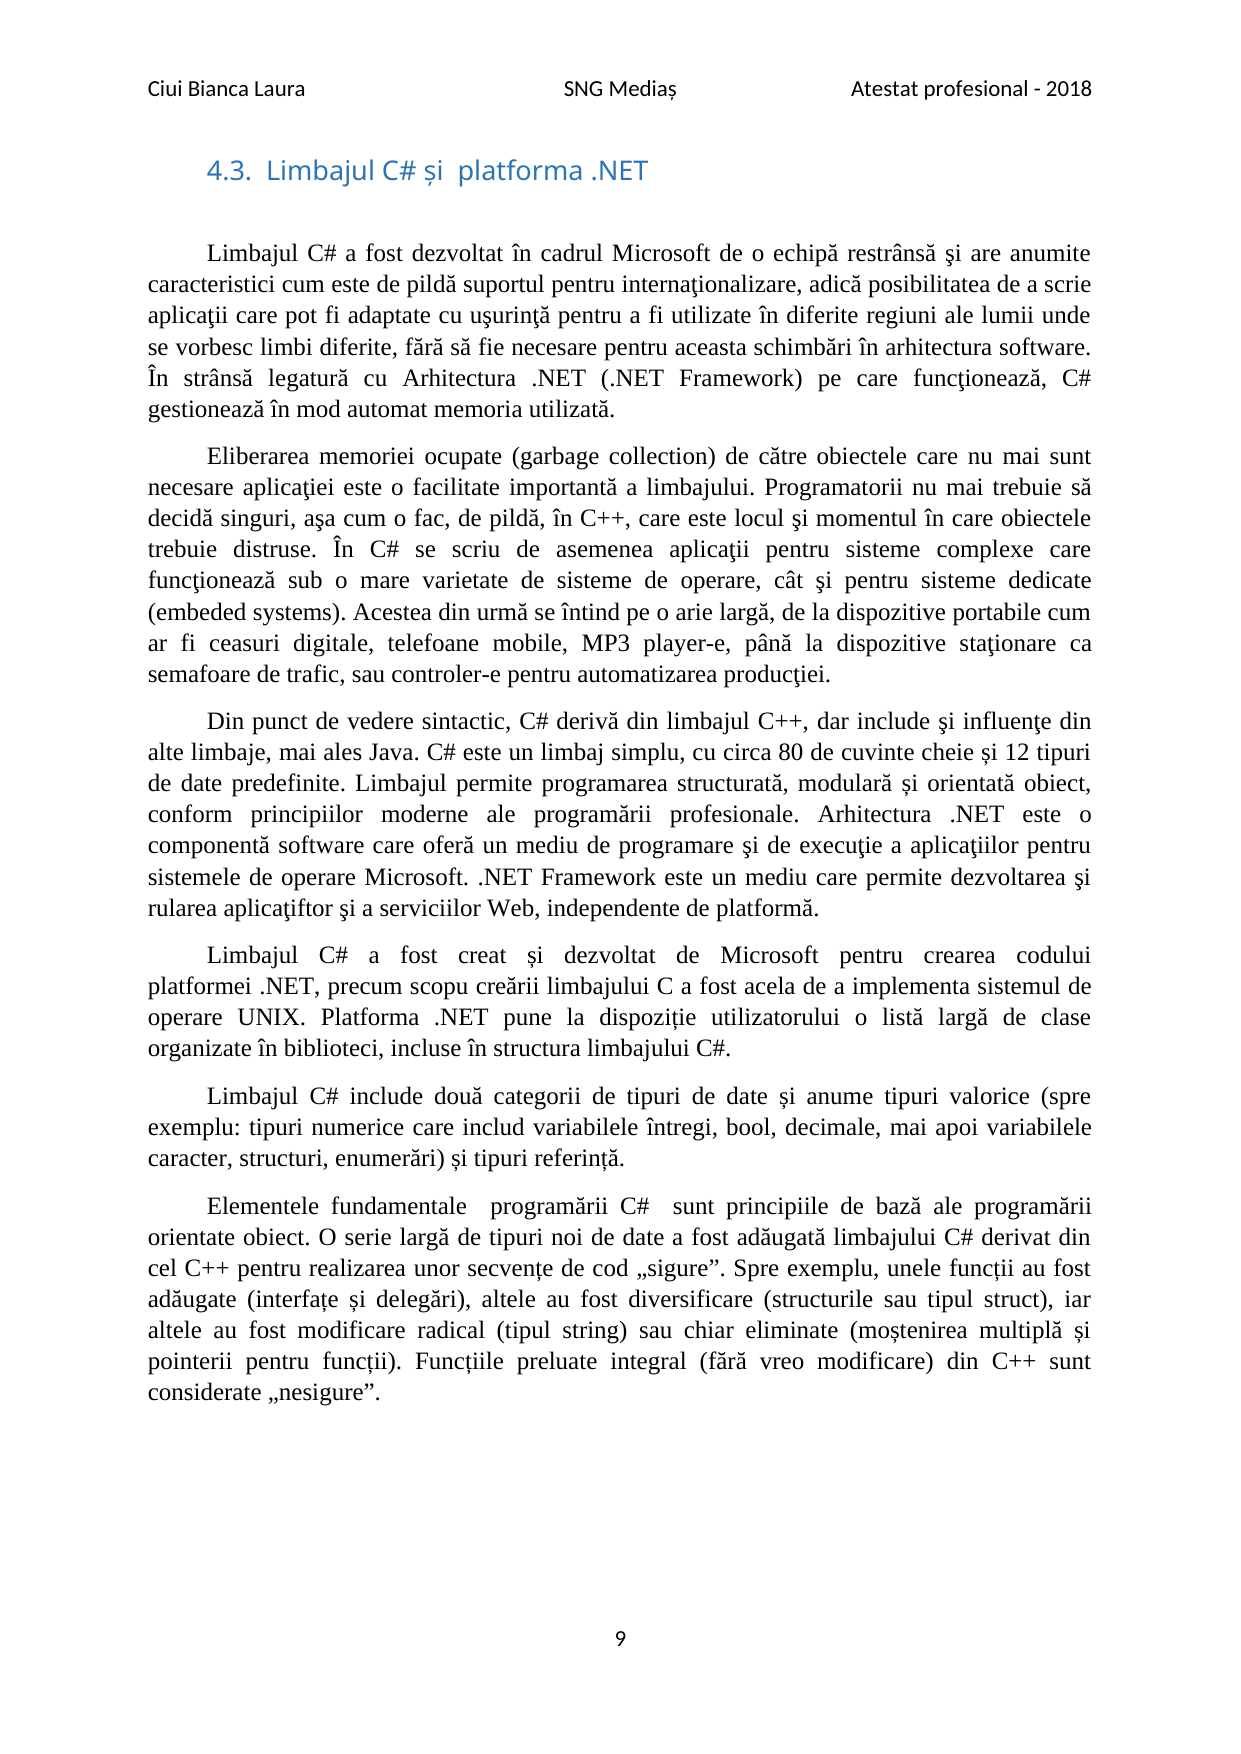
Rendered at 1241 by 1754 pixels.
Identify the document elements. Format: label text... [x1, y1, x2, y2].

subtitle Limbajul C# și platforma .NET [207, 152, 1093, 189]
text Din punct de vedere sintactic, C# derivă din limbajul C++, dar include şi influenţe din alte limbaje, mai ales Java. C# este un limbaj simplu, cu circa 80 de cuvinte cheie și 12 tipuri de date predefinite. Limbajul permite programarea structurată, modulară și orientată obiect, conform principiilor moderne ale programării profesionale. Arhitectura .NET este o componentă software care oferă un mediu de programare şi de execuţie a aplicaţiilor pentru sistemele de operare Microsoft. .NET Framework este un mediu care permite dezvoltarea şi rularea aplicaţiftor şi a serviciilor Web, independente de platformă. [148, 706, 1093, 921]
text Limbajul C# a fost creat și dezvoltat de Microsoft pentru crearea codului platformei .NET, precum scopu creării limbajului C a fost acela de a implementa sistemul de operare UNIX. Platforma .NET pune la dispoziție utilizatorului o listă largă de clase organizate în biblioteci, incluse în structura limbajului C#. [148, 940, 1093, 1062]
text Limbajul C# a fost dezvoltat în cadrul Microsoft de o echipă restrânsă şi are anumite caracteristici cum este de pildă suportul pentru internaţionalizare, adică posibilitatea de a scrie aplicaţii care pot fi adaptate cu uşurinţă pentru a fi utilizate în diferite regiuni ale lumii unde se vorbesc limbi diferite, fără să fie necesare pentru aceasta schimbări în arhitectura software. În strânsă legatură cu Arhitectura .NET (.NET Framework) pe care funcţionează, C# gestionează în mod automat memoria utilizată. [148, 238, 1093, 422]
text Eliberarea memoriei ocupate (garbage collection) de către obiectele care nu mai sunt necesare aplicaţiei este o facilitate importantă a limbajului. Programatorii nu mai trebuie să decidă singuri, aşa cum o fac, de pildă, în C++, care este locul şi momentul în care obiectele trebuie distruse. În C# se scriu de asemenea aplicaţii pentru sisteme complexe care funcţionează sub o mare varietate de sisteme de operare, cât şi pentru sisteme dedicate (embeded systems). Acestea din urmă se întind pe o arie largă, de la dispozitive portabile cum ar fi ceasuri digitale, telefoane mobile, MP3 player-e, până la dispozitive staţionare ca semafoare de trafic, sau controler-e pentru automatizarea producţiei. [148, 441, 1093, 687]
text Limbajul C# include două categorii de tipuri de date și anume tipuri valorice (spre exemplu: tipuri numerice care includ variabilele întregi, bool, decimale, mai apoi variabilele caracter, structuri, enumerări) și tipuri referință. [148, 1081, 1093, 1172]
text Elementele fundamentale programării C# sunt principiile de bază ale programării orientate obiect. O serie largă de tipuri noi de date a fost adăugată limbajului C# derivat din cel C++ pentru realizarea unor secvențe de cod „sigure”. Spre exemplu, unele funcții au fost adăugate (interfațe și delegări), altele au fost diversificare (structurile sau tipul struct), iar altele au fost modificare radical (tipul string) sau chiar eliminate (moștenirea multiplă și pointerii pentru funcții). Funcțiile preluate integral (fără vreo modificare) din C++ sunt considerate „nesigure”. [148, 1191, 1093, 1406]
